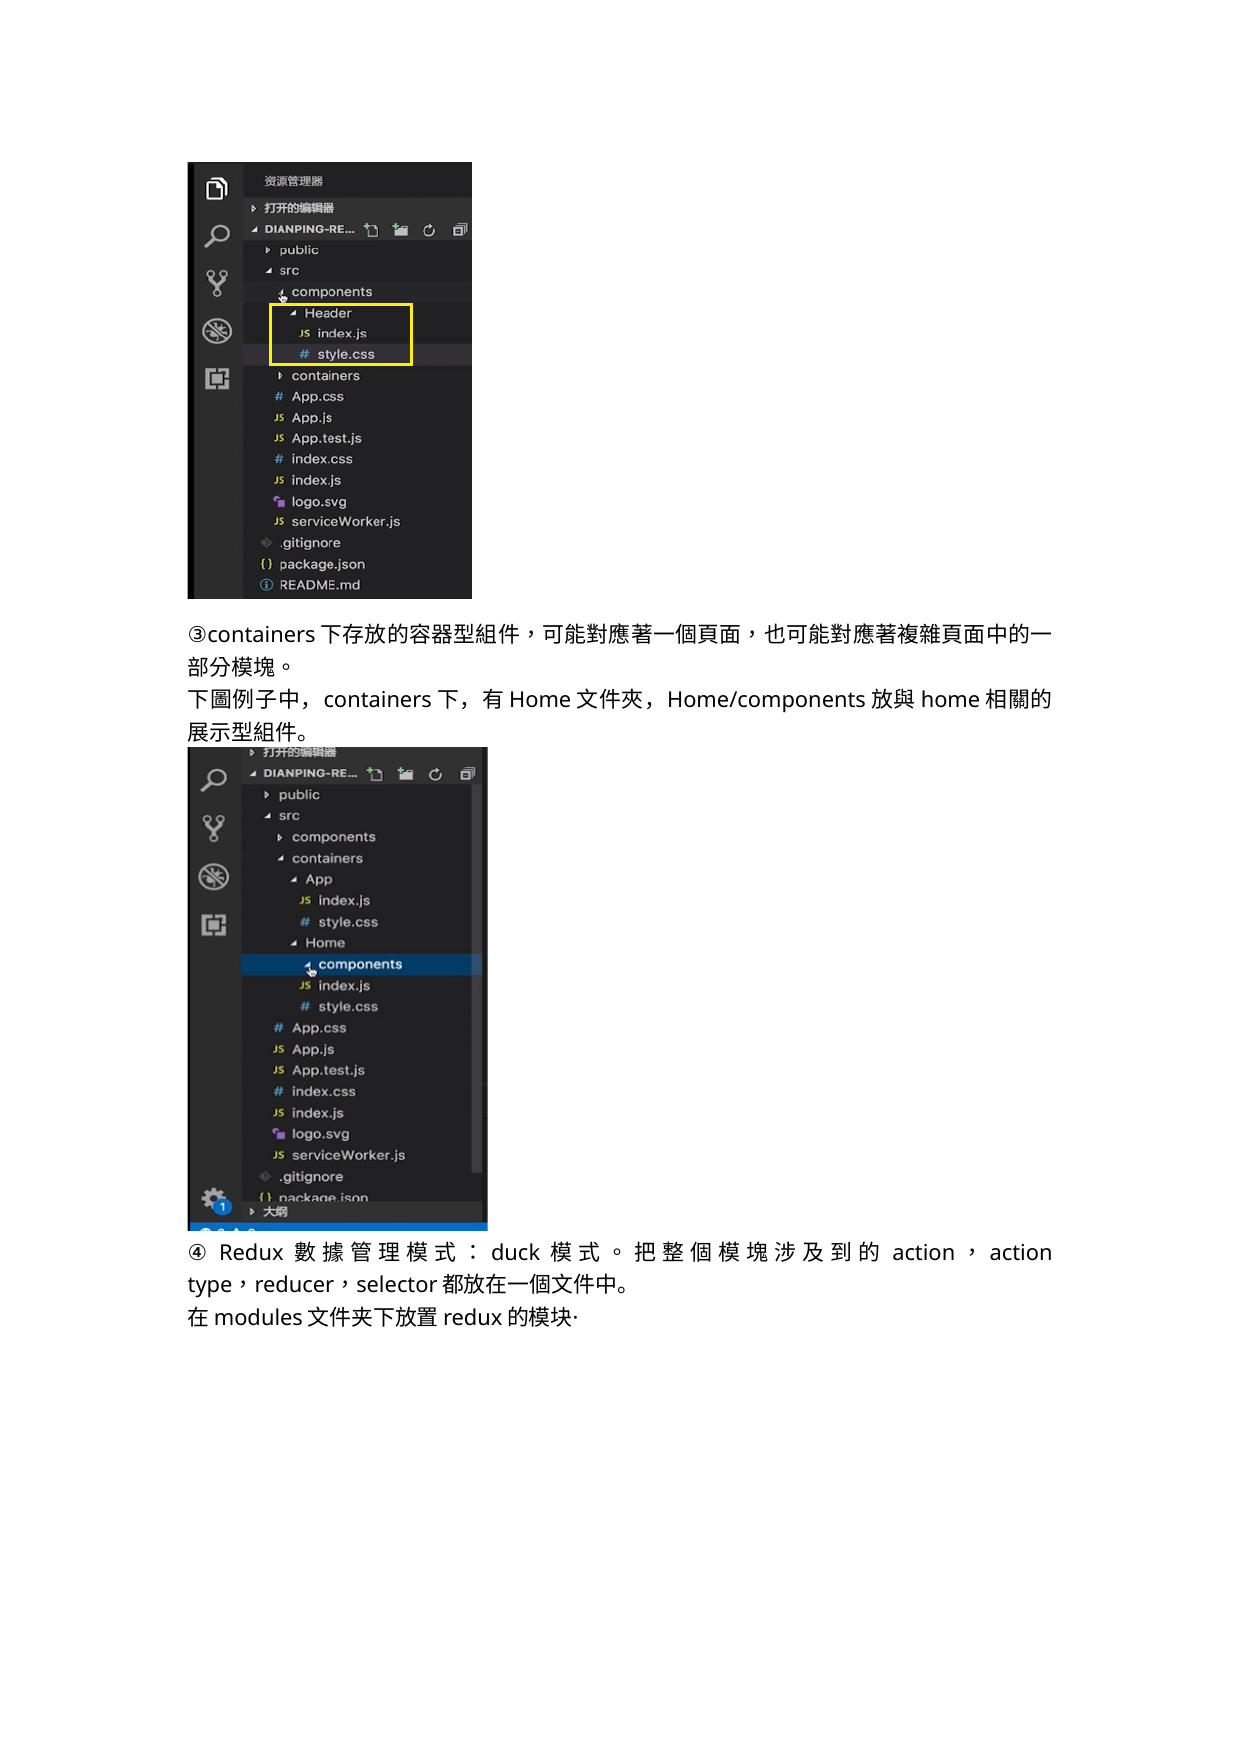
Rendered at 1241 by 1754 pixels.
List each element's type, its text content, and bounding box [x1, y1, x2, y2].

text ③containers下存放的容器型組件，可能對應著一個頁面，也可能對應著複雜頁面中的一部分模塊。 [187, 617, 1053, 682]
text 下圖例子中，containers下，有Home文件夾，Home/components放與home相關的展示型組件。 [187, 682, 1053, 747]
text ④ Redux數據管理模式：duck模式。把整個模塊涉及到的action，action type，reducer，selector都放在一個文件中。 [187, 1234, 1053, 1299]
picture [187, 162, 472, 599]
picture [187, 747, 488, 1231]
text 在modules文件夹下放置redux的模块· [187, 1299, 1053, 1332]
